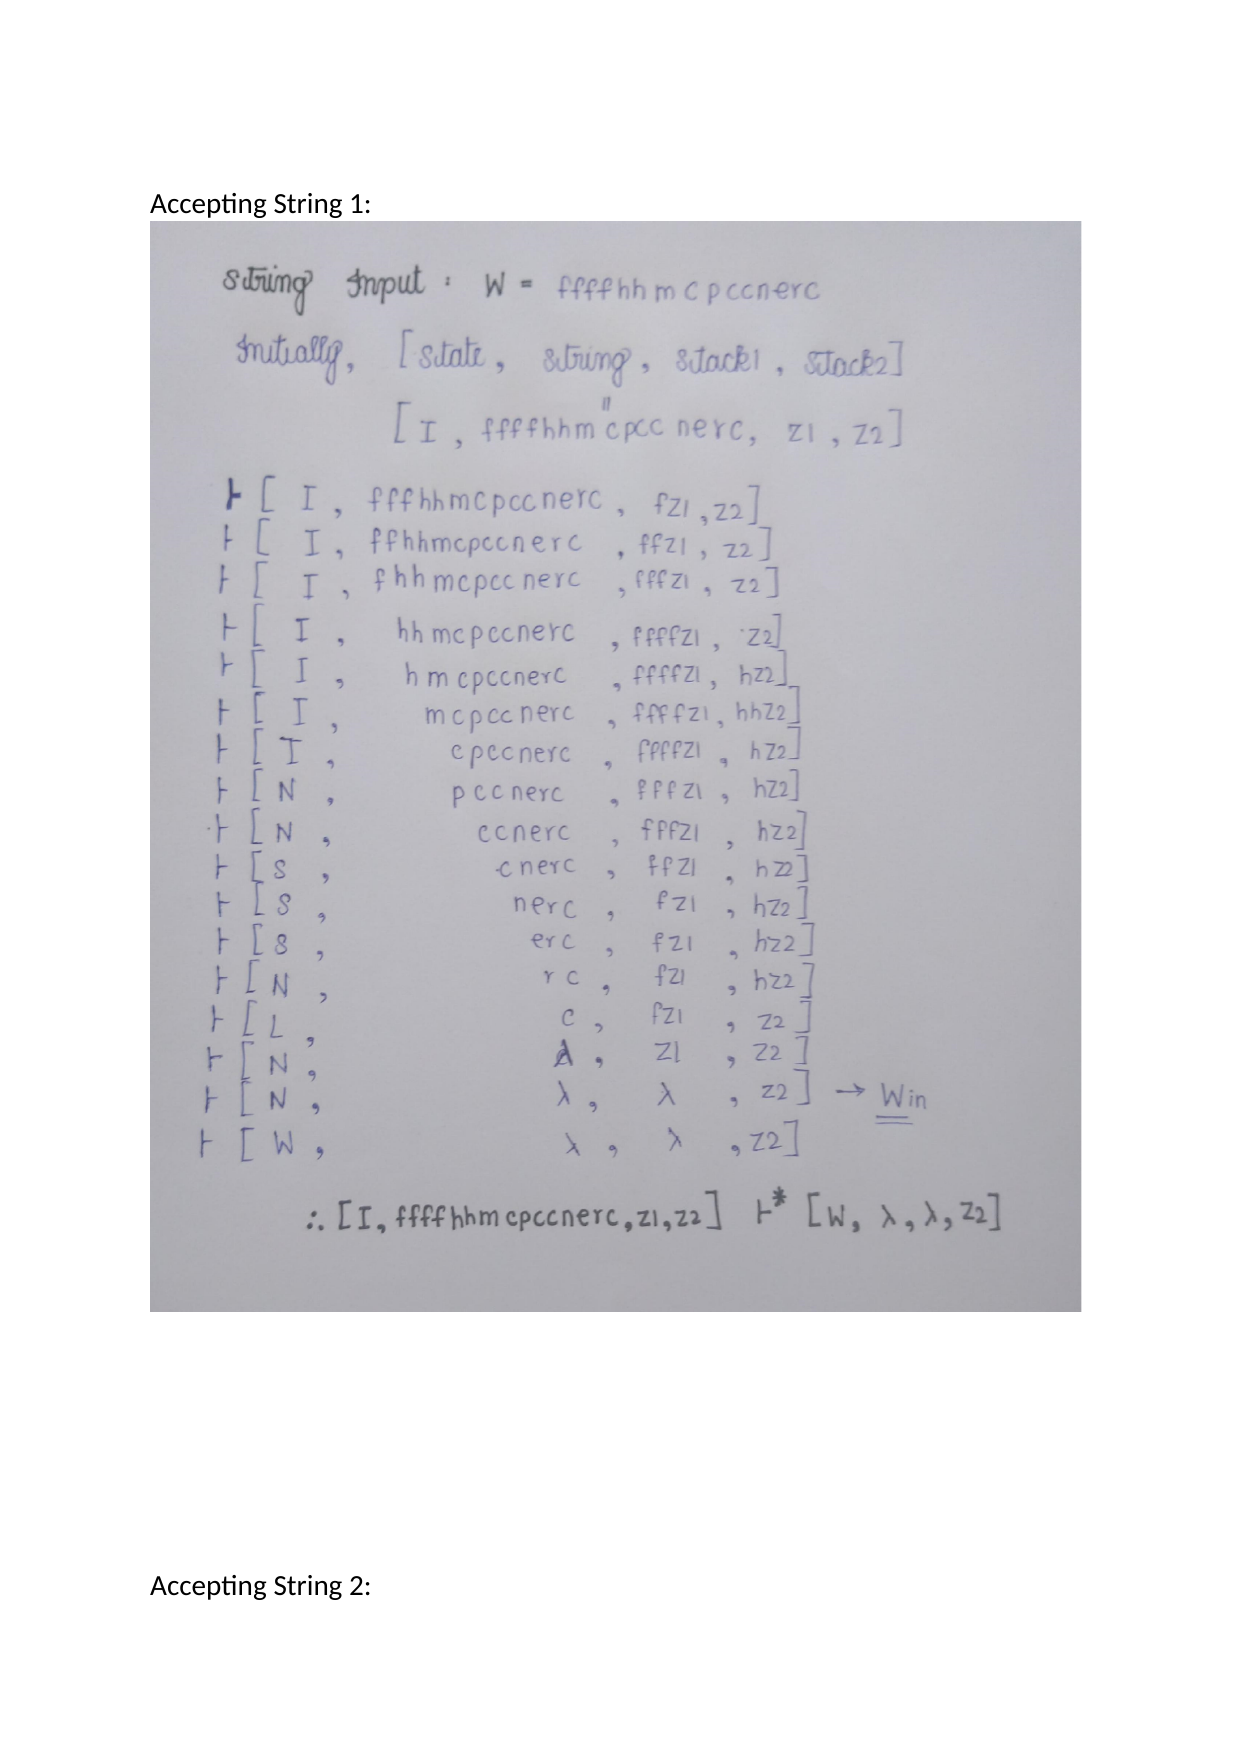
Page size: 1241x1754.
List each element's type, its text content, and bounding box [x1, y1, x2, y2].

text Accepting String 1: [150, 186, 1090, 221]
text Accepting String 2: [150, 1567, 1090, 1603]
picture [150, 221, 1082, 1312]
